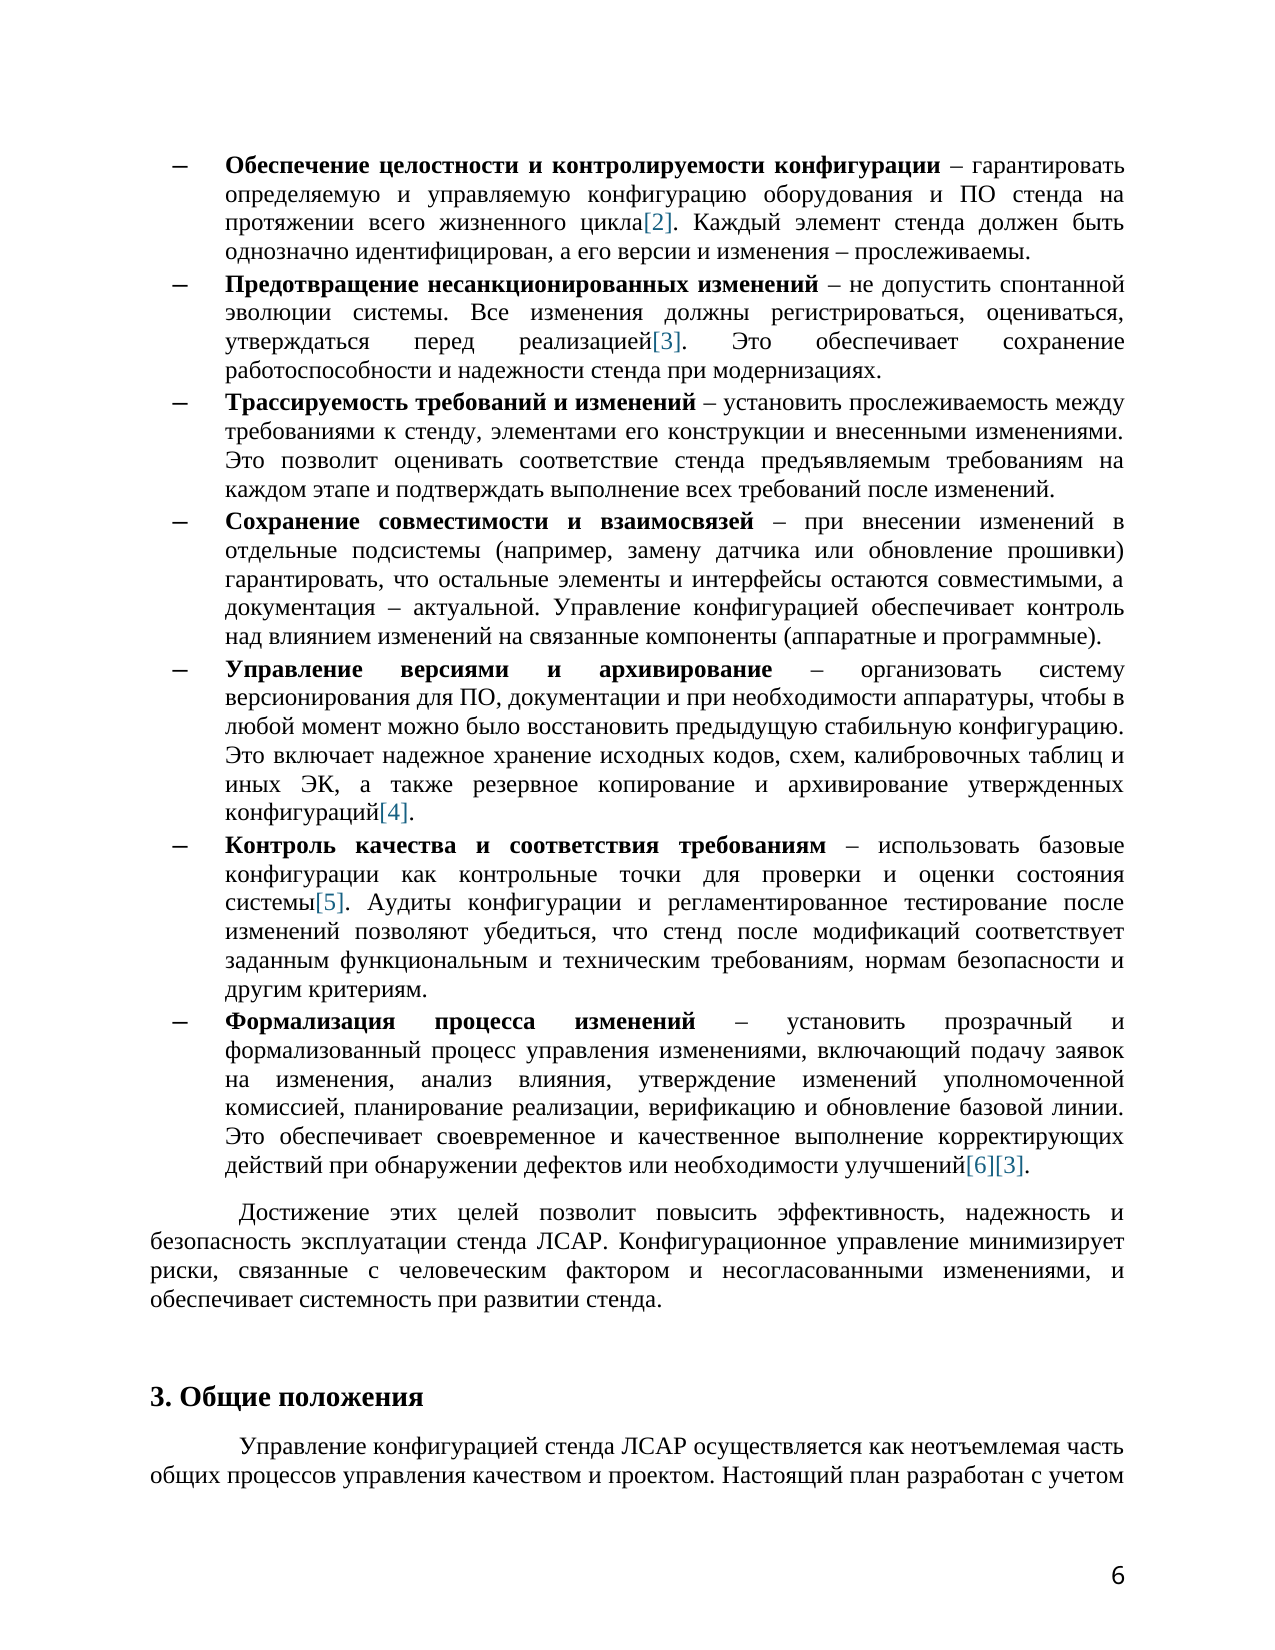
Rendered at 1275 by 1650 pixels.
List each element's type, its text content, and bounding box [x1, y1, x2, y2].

list Управление версиями и архивирование – организовать систему версионирования для ПО, документации и при необходимости аппаратуры, чтобы в любой момент можно было восстановить предыдущую стабильную конфигурацию. Это включает надежное хранение исходных кодов, схем, калибровочных таблиц и иных ЭК, а также резервное копирование и архивирование утвержденных конфигураций[4]. [187, 654, 1125, 826]
list Обеспечение целостности и контролируемости конфигурации – гарантировать определяемую и управляемую конфигурацию оборудования и ПО стенда на протяжении всего жизненного цикла[2]. Каждый элемент стенда должен быть однозначно идентифицирован, а его версии и изменения – прослеживаемы. [187, 150, 1125, 265]
list Сохранение совместимости и взаимосвязей – при внесении изменений в отдельные подсистемы (например, замену датчика или обновление прошивки) гарантировать, что остальные элементы и интерфейсы остаются совместимыми, а документация – актуальной. Управление конфигурацией обеспечивает контроль над влиянием изменений на связанные компоненты (аппаратные и программные). [187, 506, 1125, 650]
list Контроль качества и соответствия требованиям – использовать базовые конфигурации как контрольные точки для проверки и оценки состояния системы[5]. Аудиты конфигурации и регламентированное тестирование после изменений позволяют убедиться, что стенд после модификаций соответствует заданным функциональным и техническим требованиям, нормам безопасности и другим критериям. [187, 830, 1125, 1002]
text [150, 1431, 1125, 1488]
list Формализация процесса изменений – установить прозрачный и формализованный процесс управления изменениями, включающий подачу заявок на изменения, анализ влияния, утверждение изменений уполномоченной комиссией, планирование реализации, верификацию и обновление базовой линии. Это обеспечивает своевременное и качественное выполнение корректирующих действий при обнаружении дефектов или необходимости улучшений[6][3]. [187, 1006, 1125, 1179]
text Достижение этих целей позволит повысить эффективность, надежность и безопасность эксплуатации стенда ЛСАР. Конфигурационное управление минимизирует риски, связанные с человеческим фактором и несогласованными изменениями, и обеспечивает системность при развитии стенда. [150, 1197, 1125, 1312]
list Трассируемость требований и изменений – установить прослеживаемость между требованиями к стенду, элементами его конструкции и внесенными изменениями. Это позволит оценивать соответствие стенда предъявляемым требованиям на каждом этапе и подтверждать выполнение всех требований после изменений. [187, 387, 1125, 502]
subtitle 3. Общие положения [150, 1379, 1125, 1412]
list Предотвращение несанкционированных изменений – не допустить спонтанной эволюции системы. Все изменения должны регистрироваться, оцениваться, утверждаться перед реализацией[3]. Это обеспечивает сохранение работоспособности и надежности стенда при модернизациях. [187, 269, 1125, 384]
